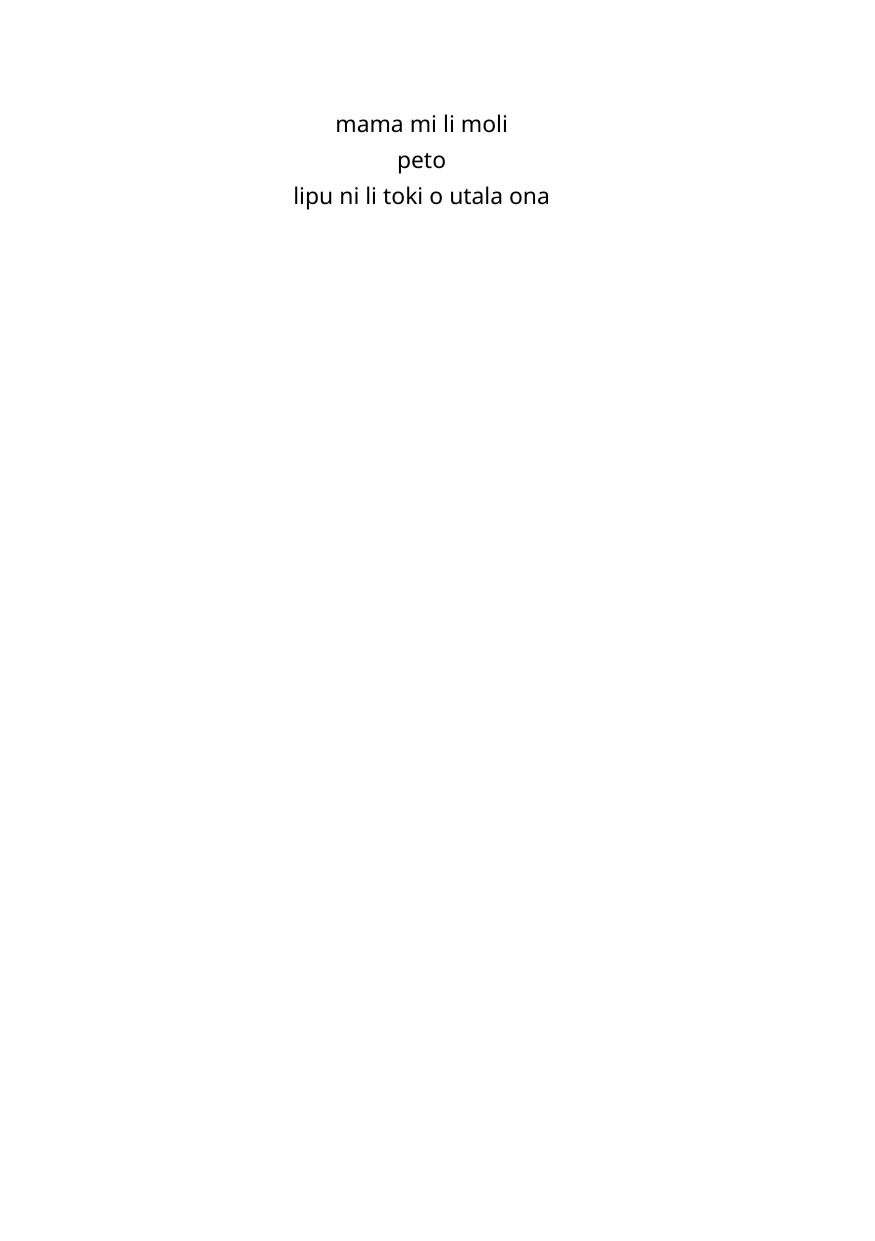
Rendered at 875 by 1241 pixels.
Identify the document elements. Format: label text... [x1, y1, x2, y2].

text mama mi li moli [89, 108, 754, 139]
text lipu ni li toki o utala ona [89, 180, 754, 211]
text peto [89, 144, 754, 175]
